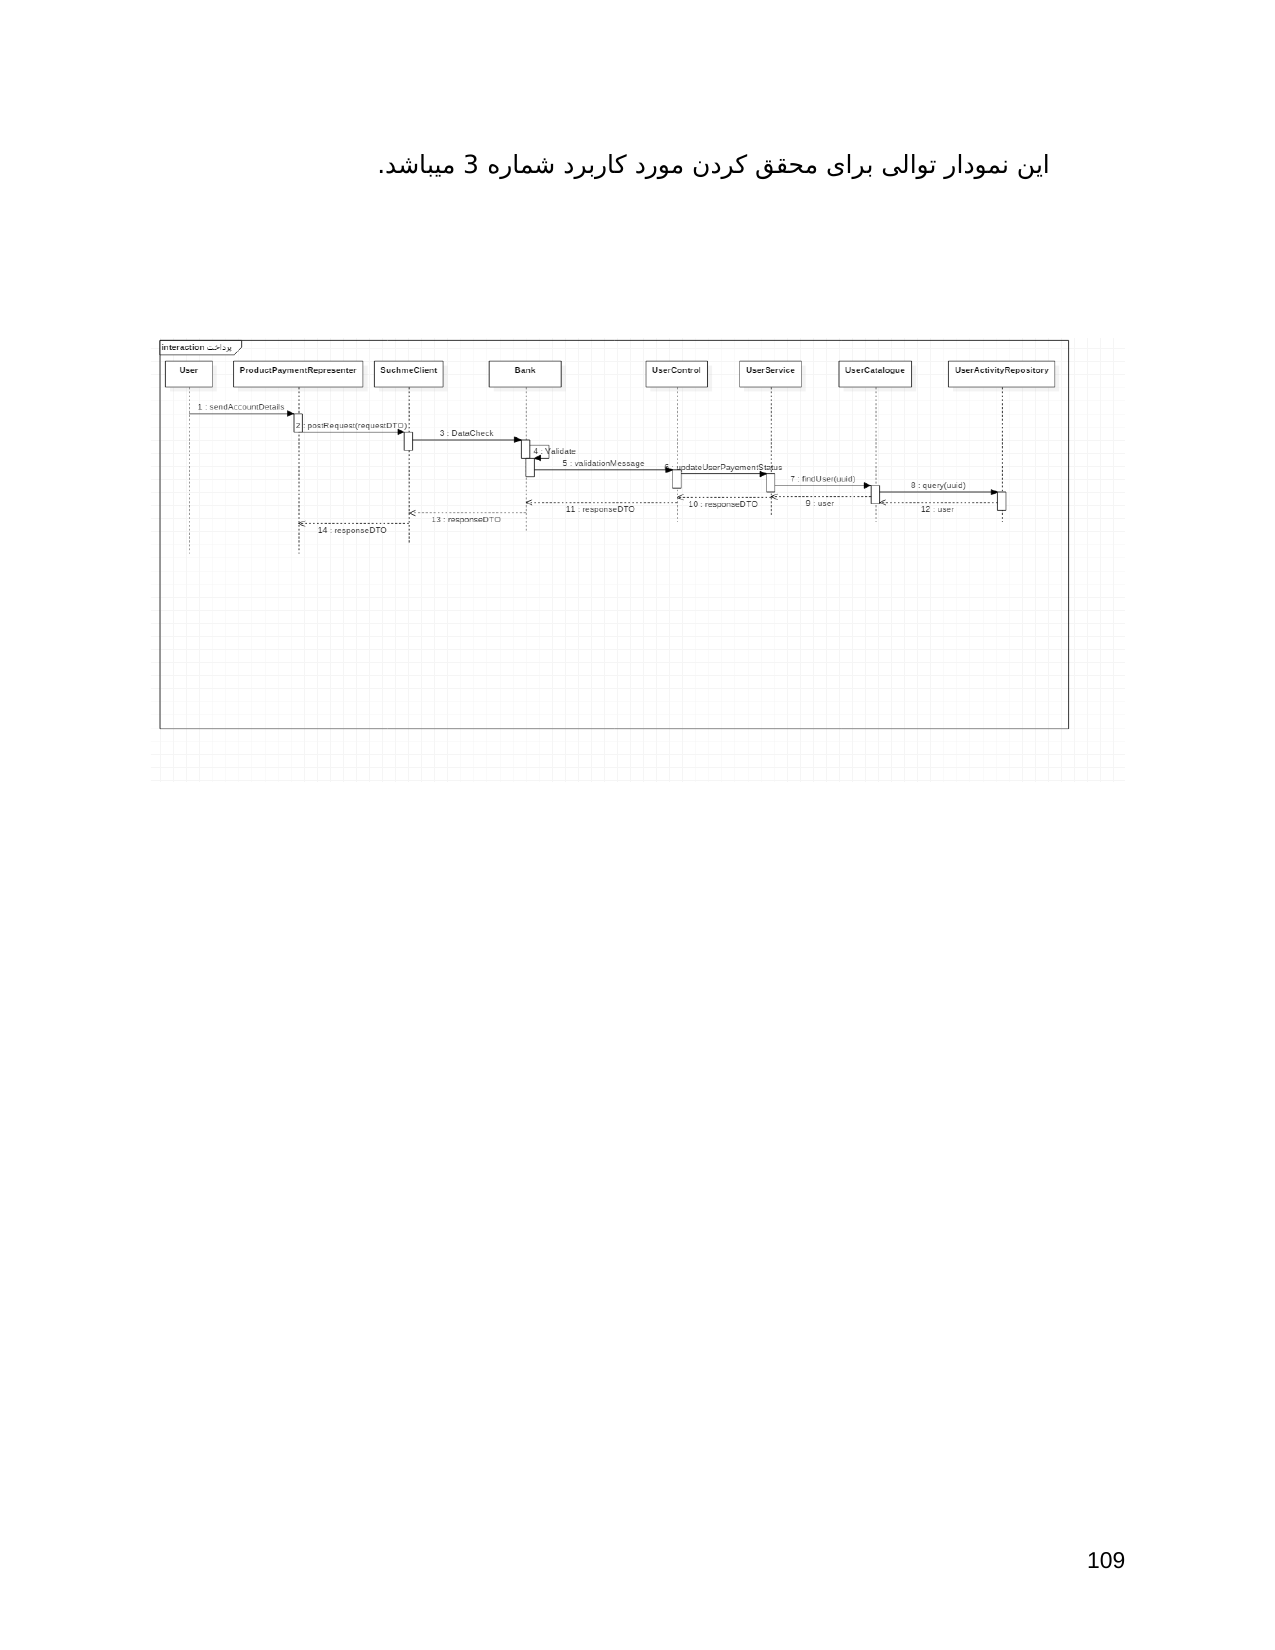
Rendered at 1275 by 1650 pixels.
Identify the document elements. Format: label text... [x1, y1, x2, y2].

text این نمودار توالی برای محقق کردن مورد کاربرد شماره 3 میباشد. [150, 150, 1125, 179]
picture [150, 338, 1125, 782]
